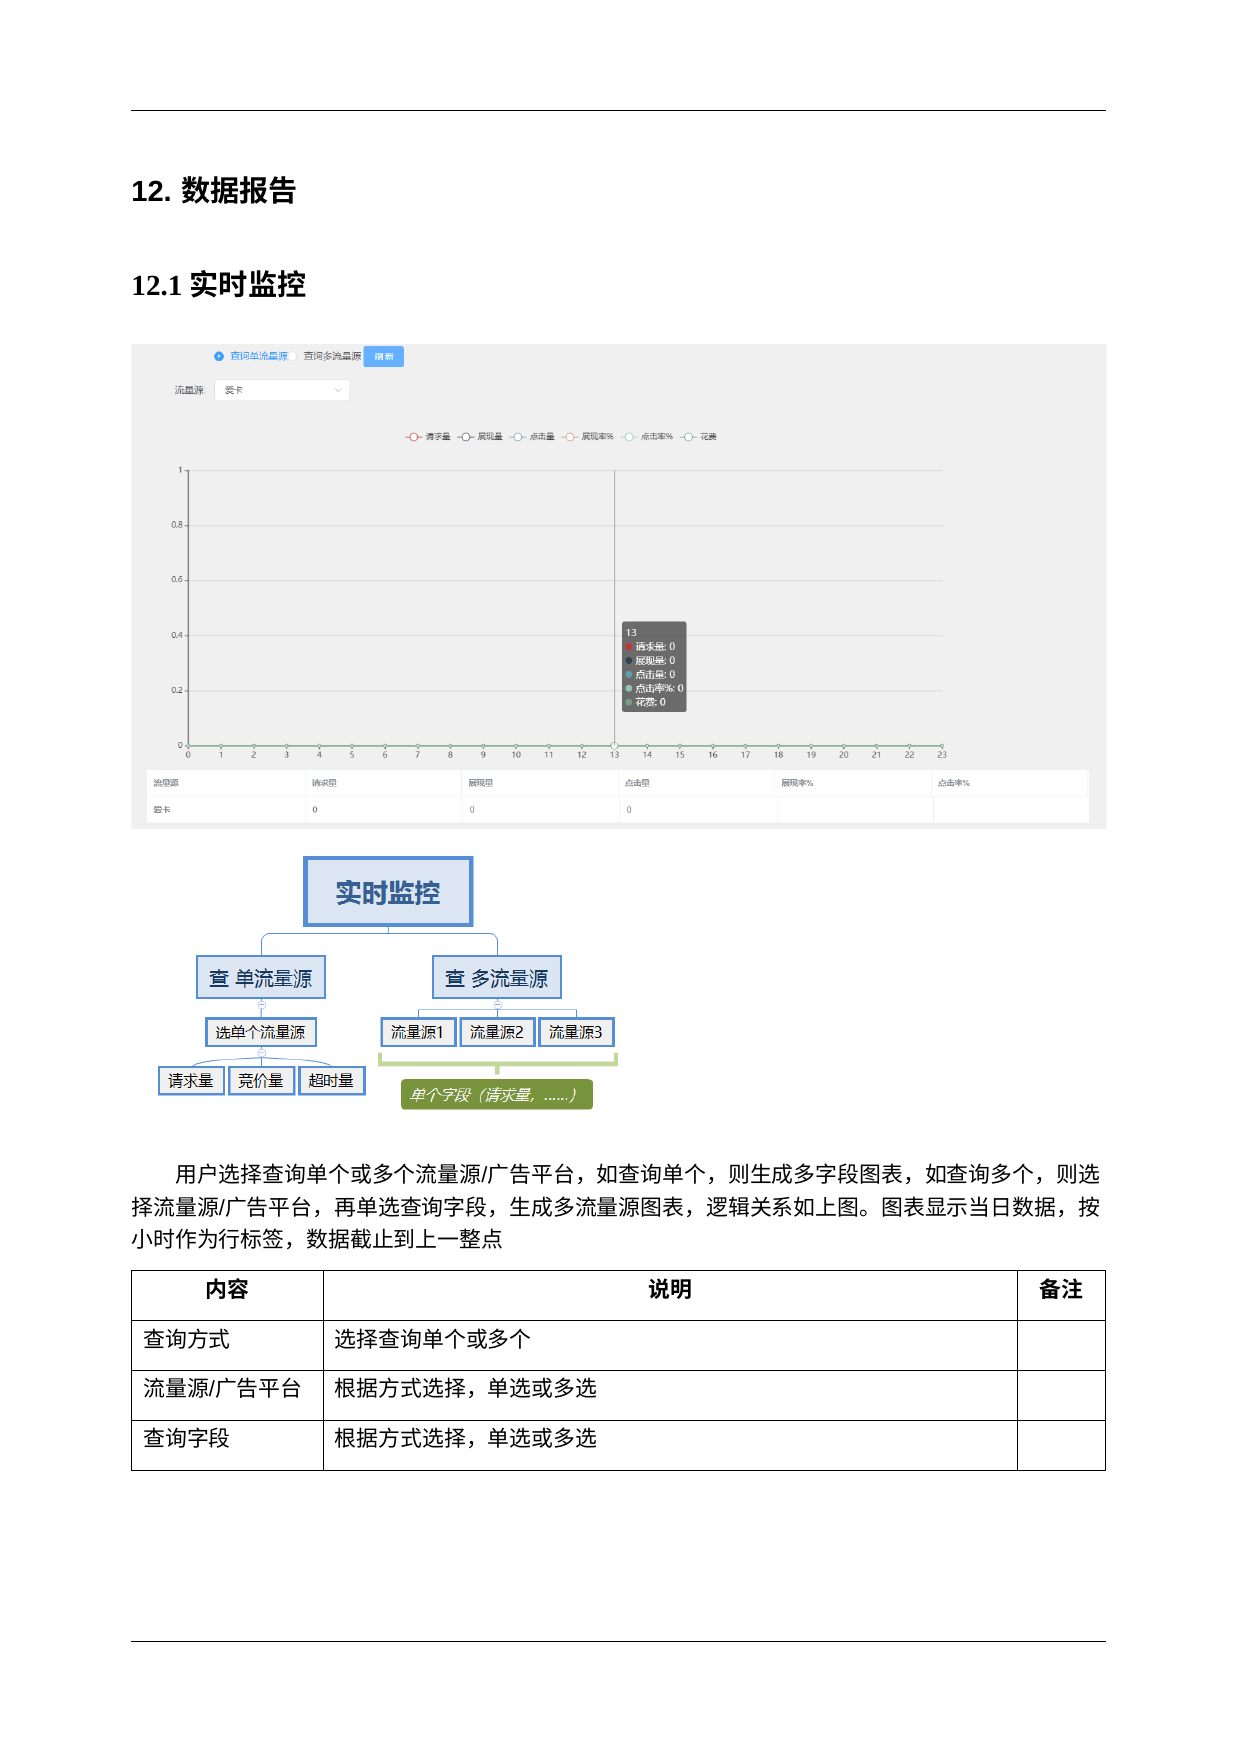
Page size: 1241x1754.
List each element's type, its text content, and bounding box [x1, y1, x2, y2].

table_cell 根据方式选择，单选或多选 [324, 1421, 1017, 1469]
table_cell 选择查询单个或多个 [324, 1321, 1017, 1370]
table_cell 根据方式选择，单选或多选 [324, 1371, 1017, 1420]
table_cell [1018, 1371, 1105, 1420]
picture [131, 831, 652, 1138]
subtitle 实时监控 [131, 250, 1106, 315]
table_cell [1018, 1421, 1105, 1469]
table_cell [1018, 1321, 1105, 1370]
table_header 说明 [324, 1271, 1017, 1320]
subtitle 数据报告 [131, 156, 1106, 221]
table_cell 查询字段 [132, 1421, 323, 1469]
text 用户选择查询单个或多个流量源/广告平台，如查询单个，则生成多字段图表，如查询多个，则选择流量源/广告平台，再单选查询字段，生成多流量源图表，逻辑关系如上图。图表显示当日数据，按小时作为行标签，数据截止到上一整点 [131, 1157, 1106, 1254]
table_cell 流量源/广告平台 [132, 1371, 323, 1420]
table_cell 查询方式 [132, 1321, 323, 1370]
picture [131, 344, 1107, 829]
table_header 备注 [1018, 1271, 1105, 1320]
table_header 内容 [132, 1271, 323, 1320]
